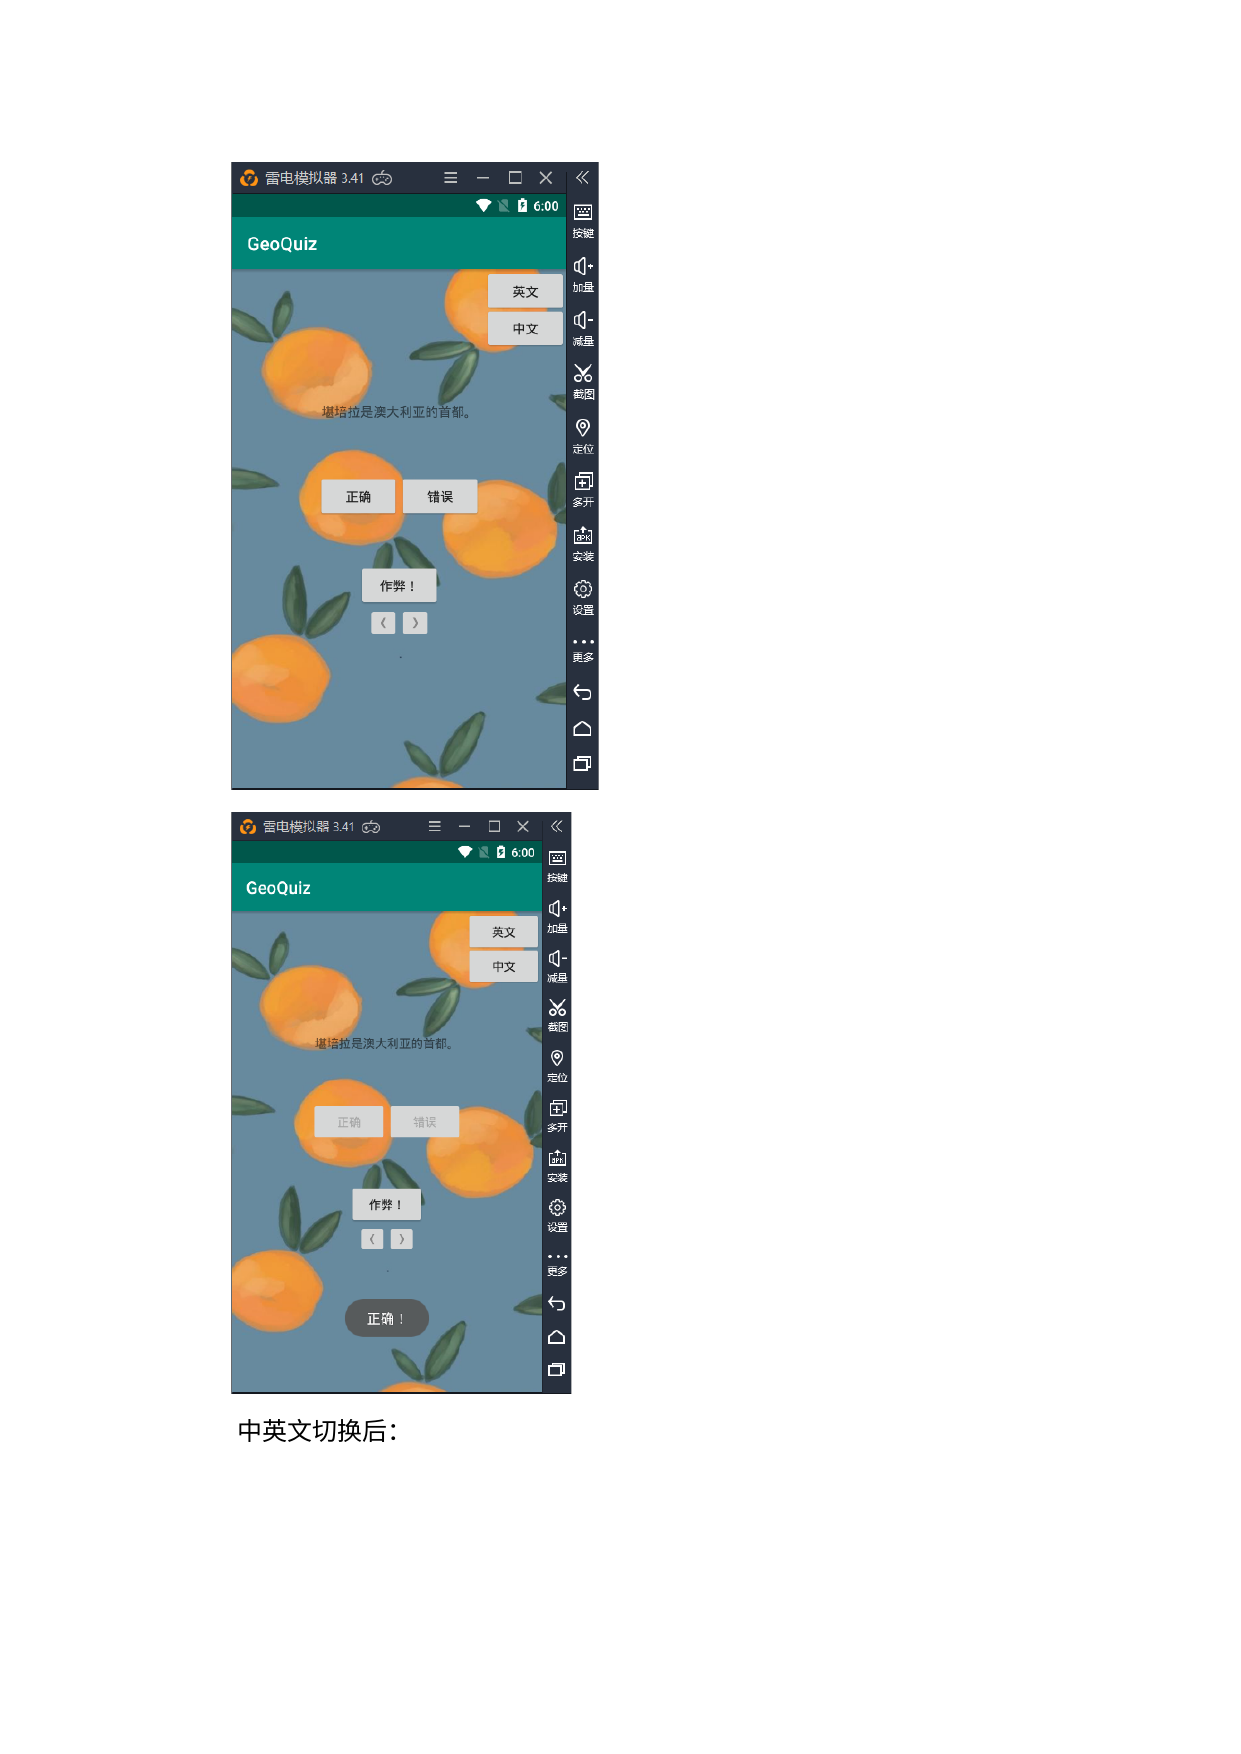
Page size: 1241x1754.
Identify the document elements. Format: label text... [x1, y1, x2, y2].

picture [231, 162, 599, 790]
list 中英文切换后： [187, 1397, 1053, 1462]
picture [231, 812, 572, 1394]
